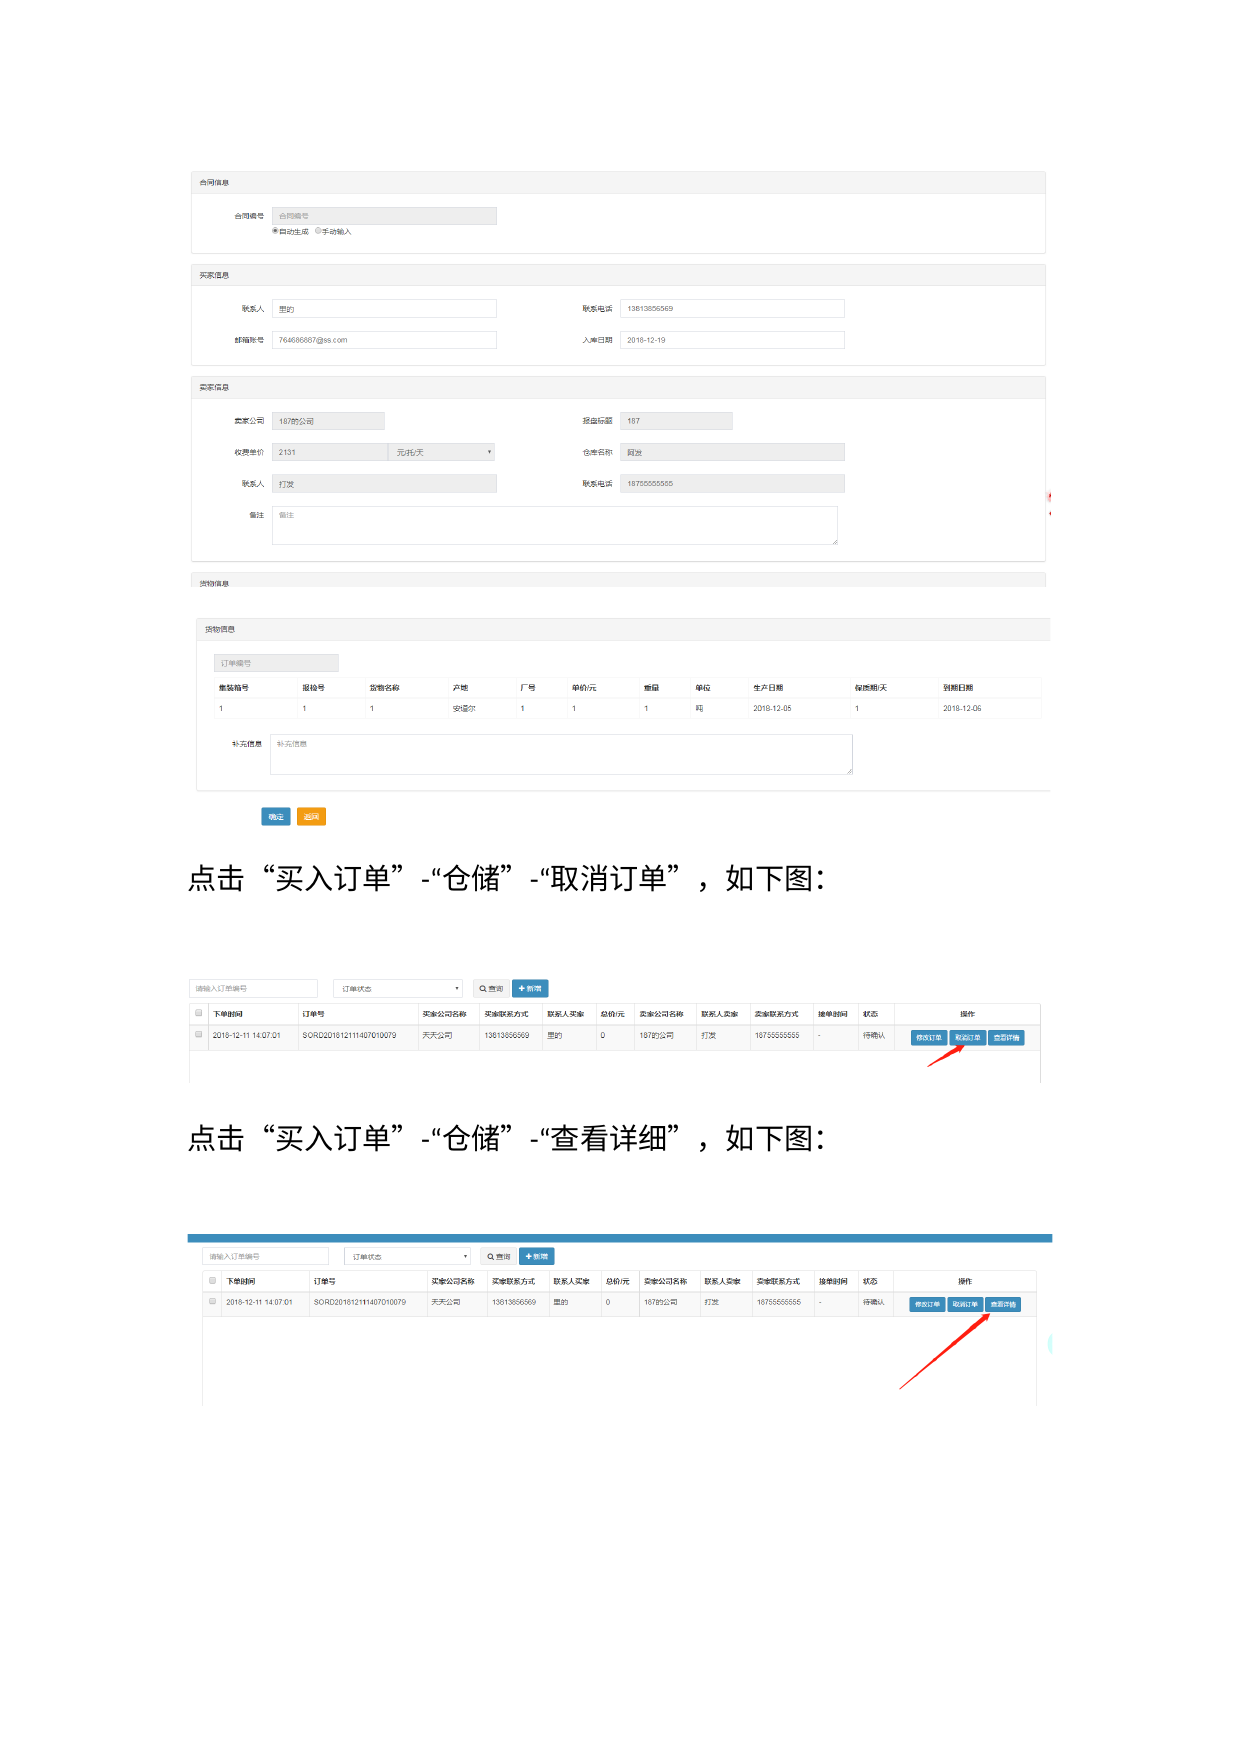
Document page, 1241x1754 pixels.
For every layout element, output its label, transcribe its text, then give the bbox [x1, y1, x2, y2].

picture [187, 162, 1051, 587]
picture [187, 617, 1051, 834]
picture [187, 1234, 1053, 1406]
text 点击“买入订单”-“仓储”-“查看详细”，如下图： [187, 1104, 1053, 1169]
text 点击“买入订单”-“仓储”-“取消订单”，如下图： [187, 844, 1053, 909]
picture [187, 974, 1051, 1083]
